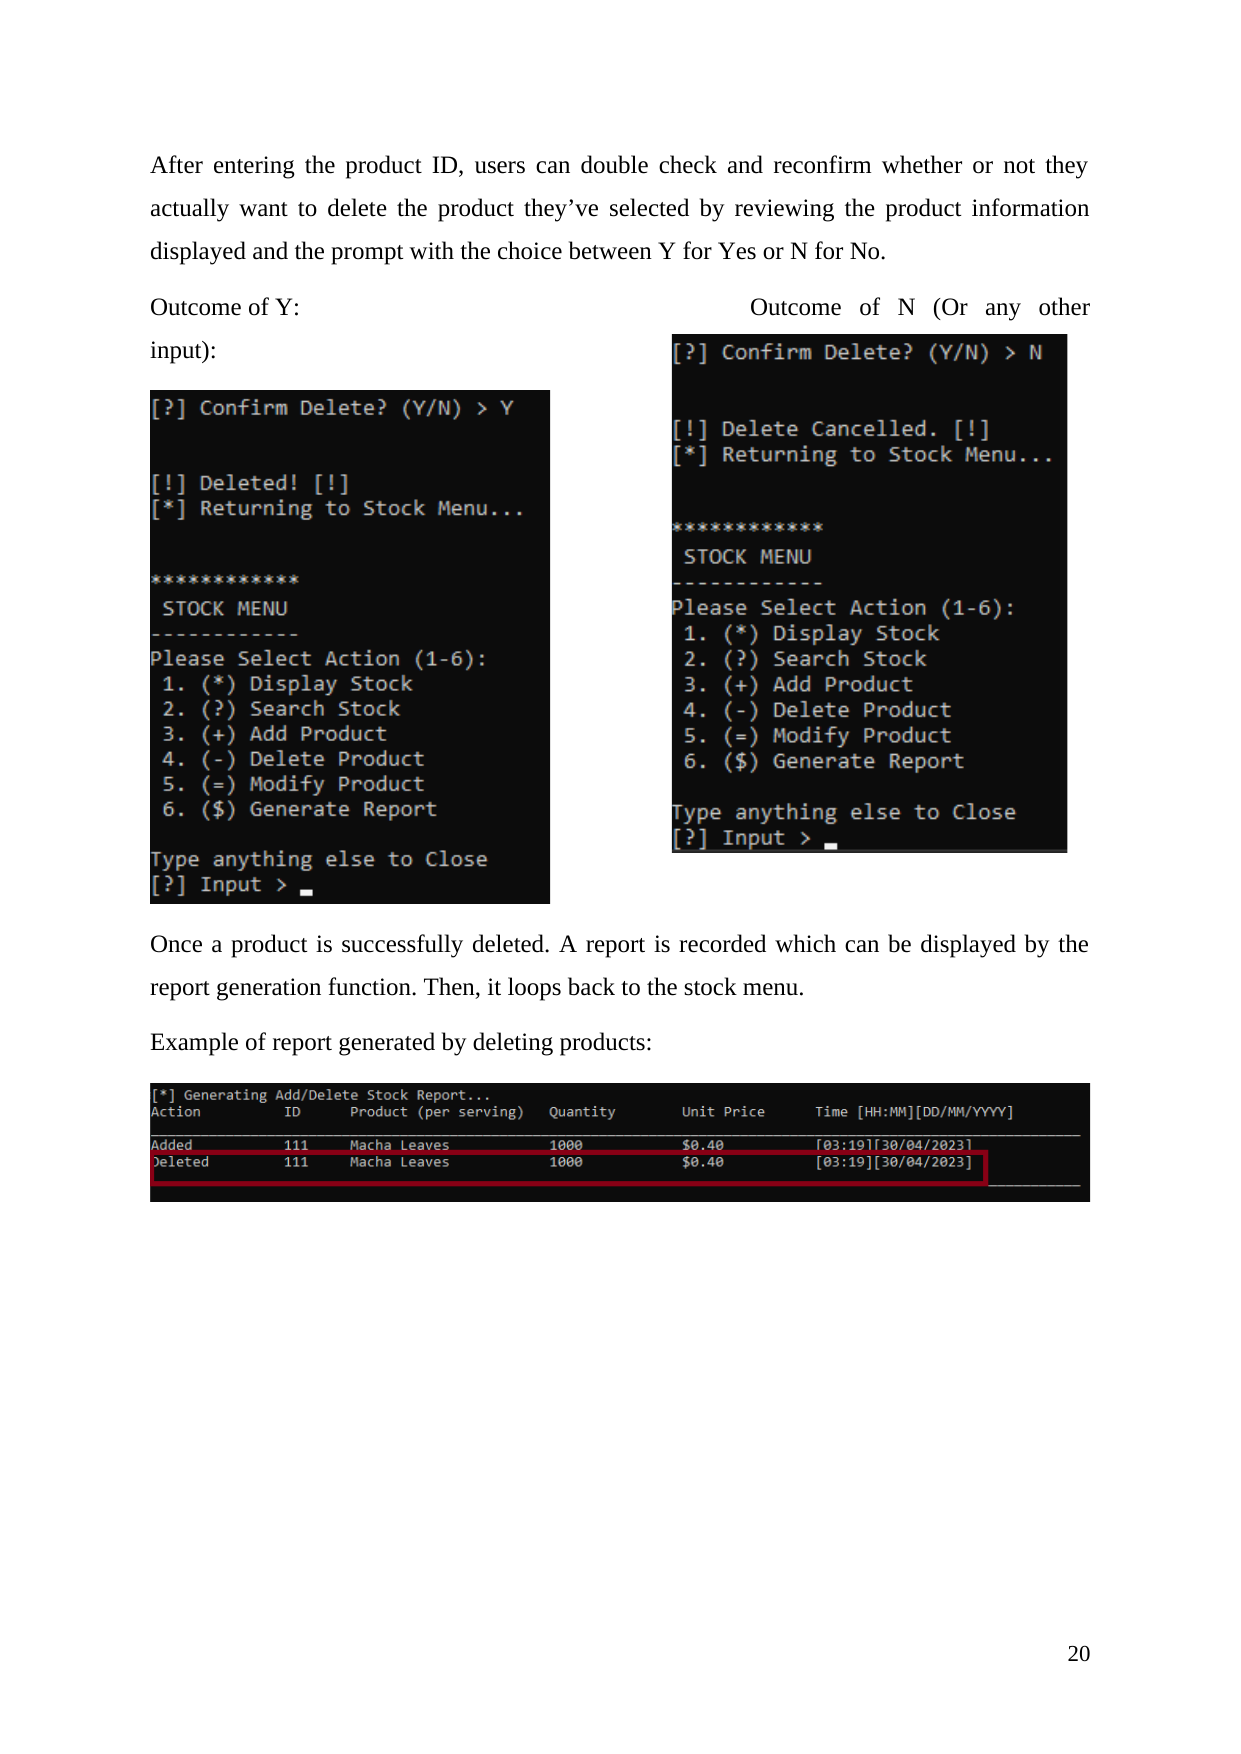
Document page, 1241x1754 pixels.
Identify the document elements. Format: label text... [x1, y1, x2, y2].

text After entering the product ID, users can double check and reconfirm whether or not they actually want to delete the product they’ve selected by reviewing the product information displayed and the prompt with the choice between Y for Yes or N for No. [150, 150, 1090, 265]
text Once a product is successfully deleted. A report is recorded which can be displayed by the report generation function. Then, it loops back to the stock menu. [150, 929, 1090, 1001]
picture [150, 390, 550, 904]
picture [150, 1083, 1091, 1202]
picture [671, 334, 1068, 853]
text Example of report generated by deleting products: [150, 1027, 1090, 1056]
text Outcome of Y: Outcome of N (Or any other input): [150, 292, 1090, 364]
